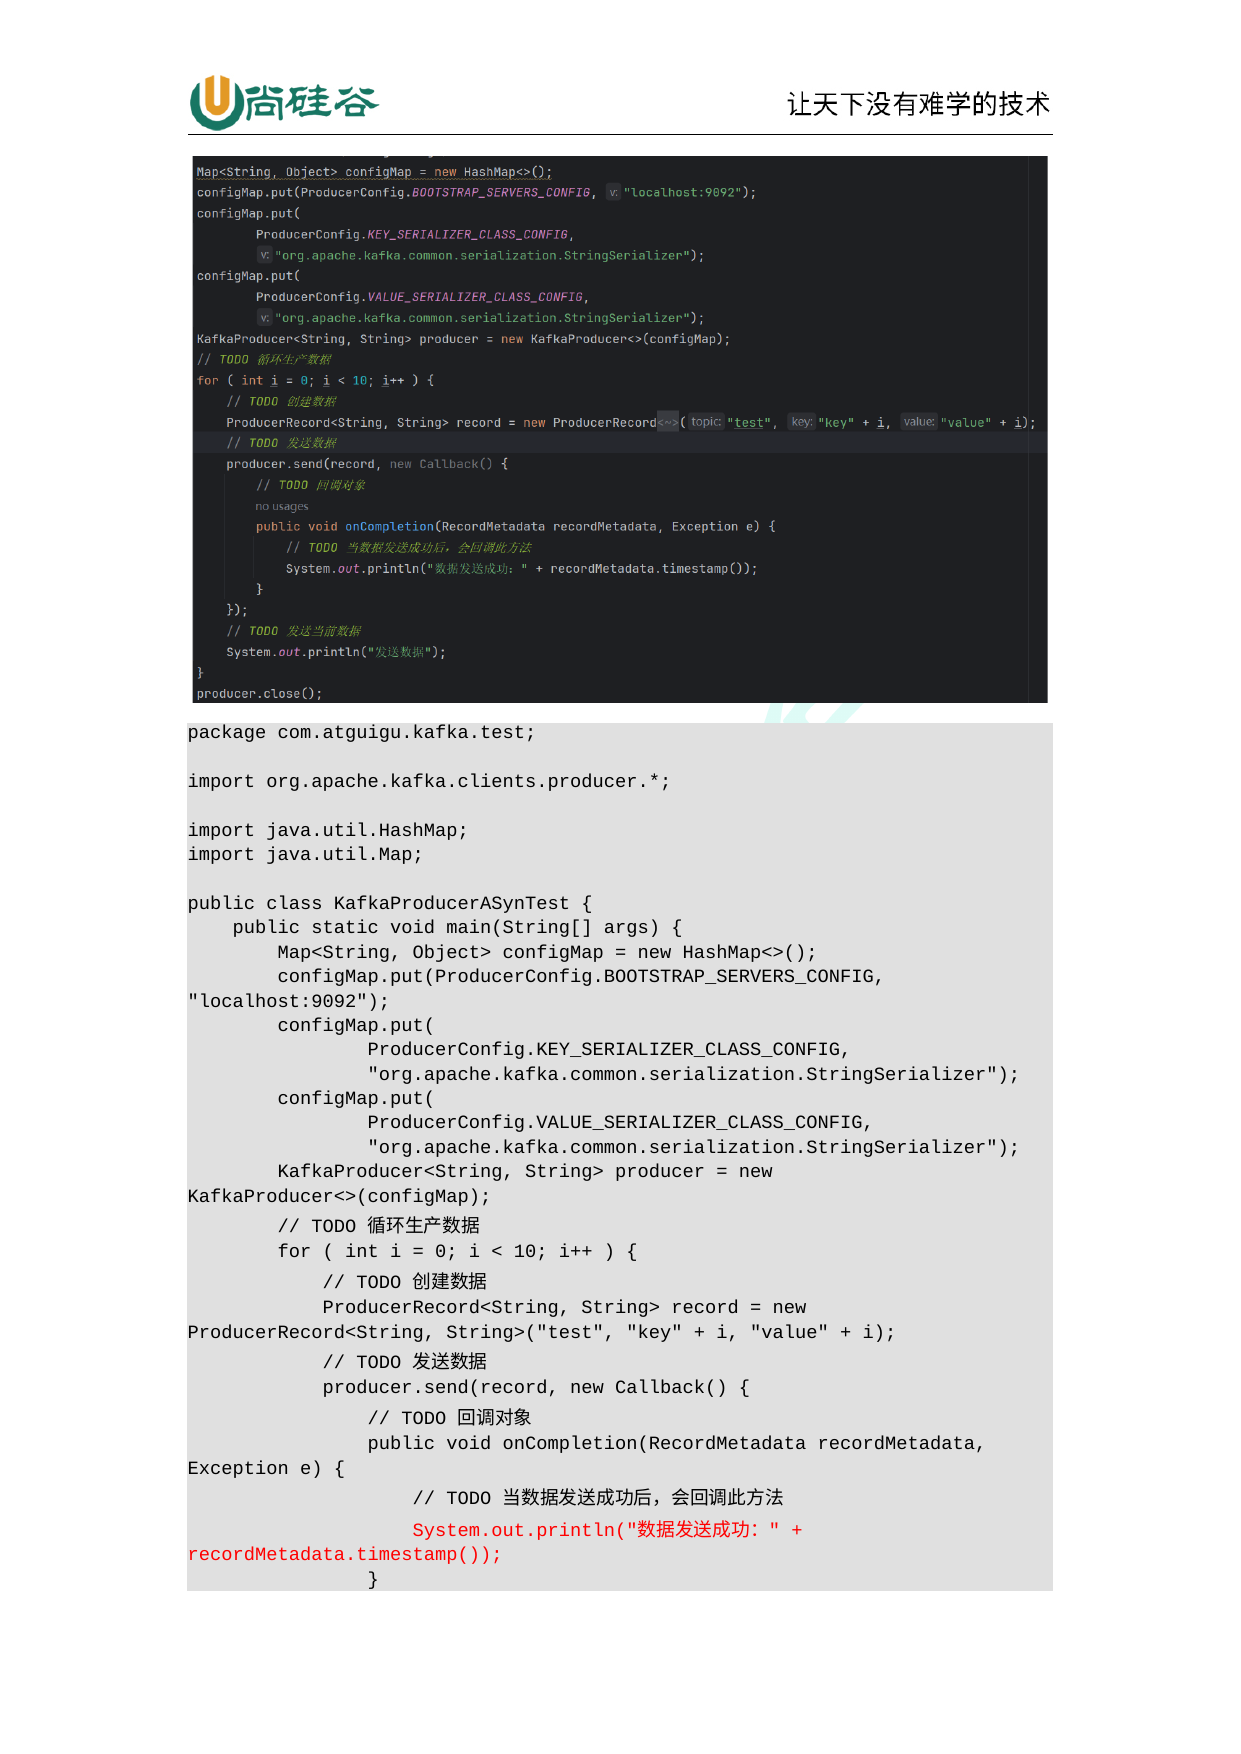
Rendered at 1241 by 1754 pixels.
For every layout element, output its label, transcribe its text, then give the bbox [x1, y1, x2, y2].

text // TODO 当数据发送成功后，会回调此方法 [187, 1483, 1053, 1510]
text System.out.println("数据发送成功：" + recordMetadata.timestamp()); [187, 1514, 1053, 1566]
text // TODO 循环生产数据 [187, 1211, 1053, 1238]
picture [192, 156, 1048, 703]
text // TODO 发送数据 [187, 1347, 1053, 1374]
text configMap.put( [187, 1016, 1053, 1037]
text ProducerConfig.KEY_SERIALIZER_CLASS_CONFIG, [187, 1040, 1053, 1061]
text public void onCompletion(RecordMetadata recordMetadata, Exception e) { [187, 1434, 1053, 1480]
text import java.util.Map; [187, 845, 1053, 866]
text ProducerConfig.VALUE_SERIALIZER_CLASS_CONFIG, [187, 1113, 1053, 1134]
text configMap.put( [187, 1089, 1053, 1110]
text ProducerRecord<String, String> record = new ProducerRecord<String, String>("test", "key" + i, "value" + i); [187, 1298, 1053, 1344]
text // TODO 回调对象 [187, 1403, 1053, 1430]
text "org.apache.kafka.common.serialization.StringSerializer"); [187, 1138, 1053, 1159]
text configMap.put(ProducerConfig.BOOTSTRAP_SERVERS_CONFIG, "localhost:9092"); [187, 967, 1053, 1013]
text import org.apache.kafka.clients.producer.*; [187, 772, 1053, 793]
text } [187, 1569, 1053, 1591]
text "org.apache.kafka.common.serialization.StringSerializer"); [187, 1064, 1053, 1086]
text package com.atguigu.kafka.test; [187, 723, 1053, 744]
text // TODO 创建数据 [187, 1267, 1053, 1294]
text Map<String, Object> configMap = new HashMap<>(); [187, 943, 1053, 964]
text producer.send(record, new Callback() { [187, 1378, 1053, 1399]
picture [187, 73, 1053, 132]
text public static void main(String[] args) { [187, 918, 1053, 939]
text for ( int i = 0; i < 10; i++ ) { [187, 1242, 1053, 1263]
text KafkaProducer<String, String> producer = new KafkaProducer<>(configMap); [187, 1162, 1053, 1208]
text public class KafkaProducerASynTest { [187, 894, 1053, 915]
text import java.util.HashMap; [187, 821, 1053, 842]
